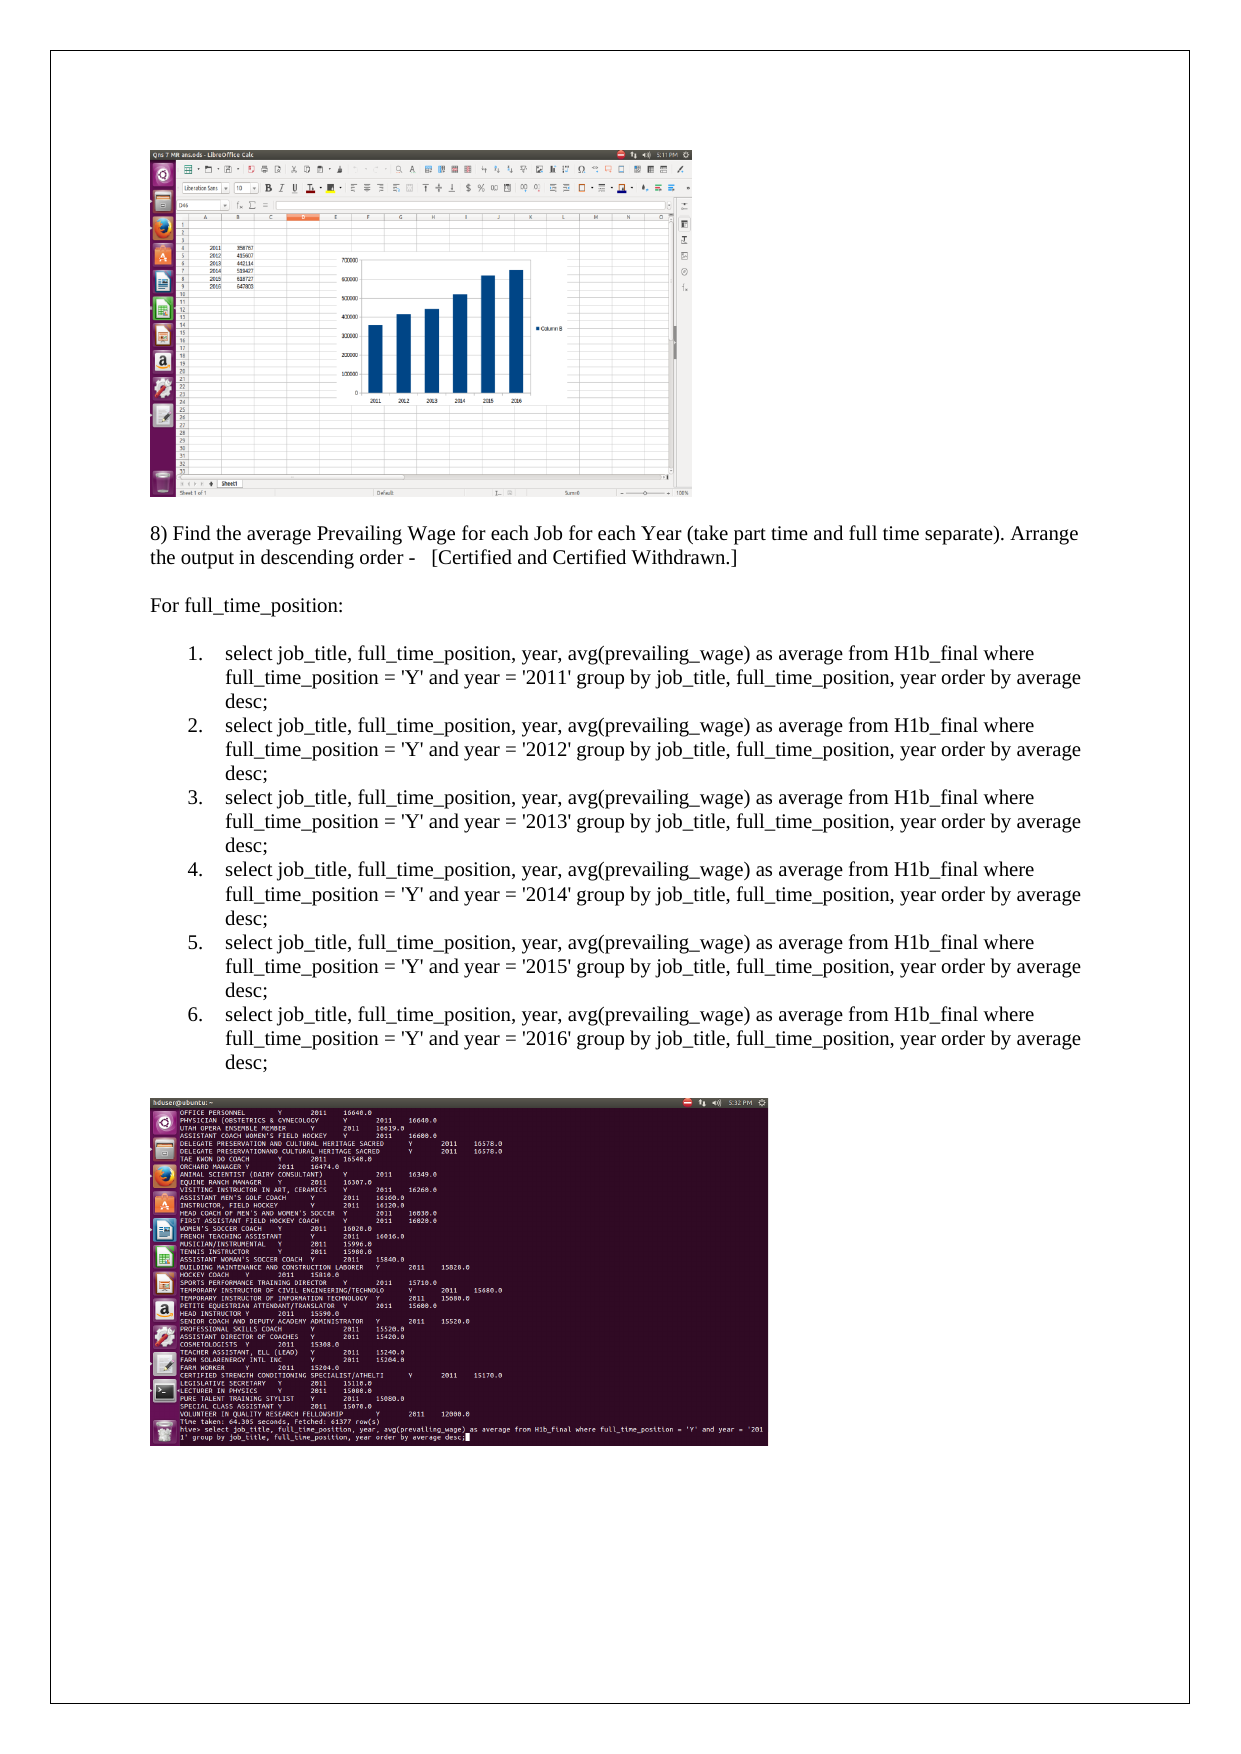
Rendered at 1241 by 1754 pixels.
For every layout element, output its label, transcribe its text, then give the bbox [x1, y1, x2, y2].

picture [150, 150, 692, 497]
list select job_title, full_time_position, year, avg(prevailing_wage) as average from H1b_final where full_time_position = 'Y' and year = '2016' group by job_title, full_time_position, year order by average desc; [187, 1002, 1090, 1074]
picture [150, 1098, 769, 1446]
list select job_title, full_time_position, year, avg(prevailing_wage) as average from H1b_final where full_time_position = 'Y' and year = '2015' group by job_title, full_time_position, year order by average desc; [187, 929, 1090, 1002]
list select job_title, full_time_position, year, avg(prevailing_wage) as average from H1b_final where full_time_position = 'Y' and year = '2011' group by job_title, full_time_position, year order by average desc; [187, 641, 1090, 713]
list select job_title, full_time_position, year, avg(prevailing_wage) as average from H1b_final where full_time_position = 'Y' and year = '2014' group by job_title, full_time_position, year order by average desc; [187, 857, 1090, 929]
text 8) Find the average Prevailing Wage for each Job for each Year (take part time and full time separate). Arrange the output in descending order - [Certified and Certified Withdrawn.] [150, 521, 1090, 569]
text For full_time_position: [150, 593, 1090, 617]
list select job_title, full_time_position, year, avg(prevailing_wage) as average from H1b_final where full_time_position = 'Y' and year = '2013' group by job_title, full_time_position, year order by average desc; [187, 785, 1090, 857]
list select job_title, full_time_position, year, avg(prevailing_wage) as average from H1b_final where full_time_position = 'Y' and year = '2012' group by job_title, full_time_position, year order by average desc; [187, 713, 1090, 785]
